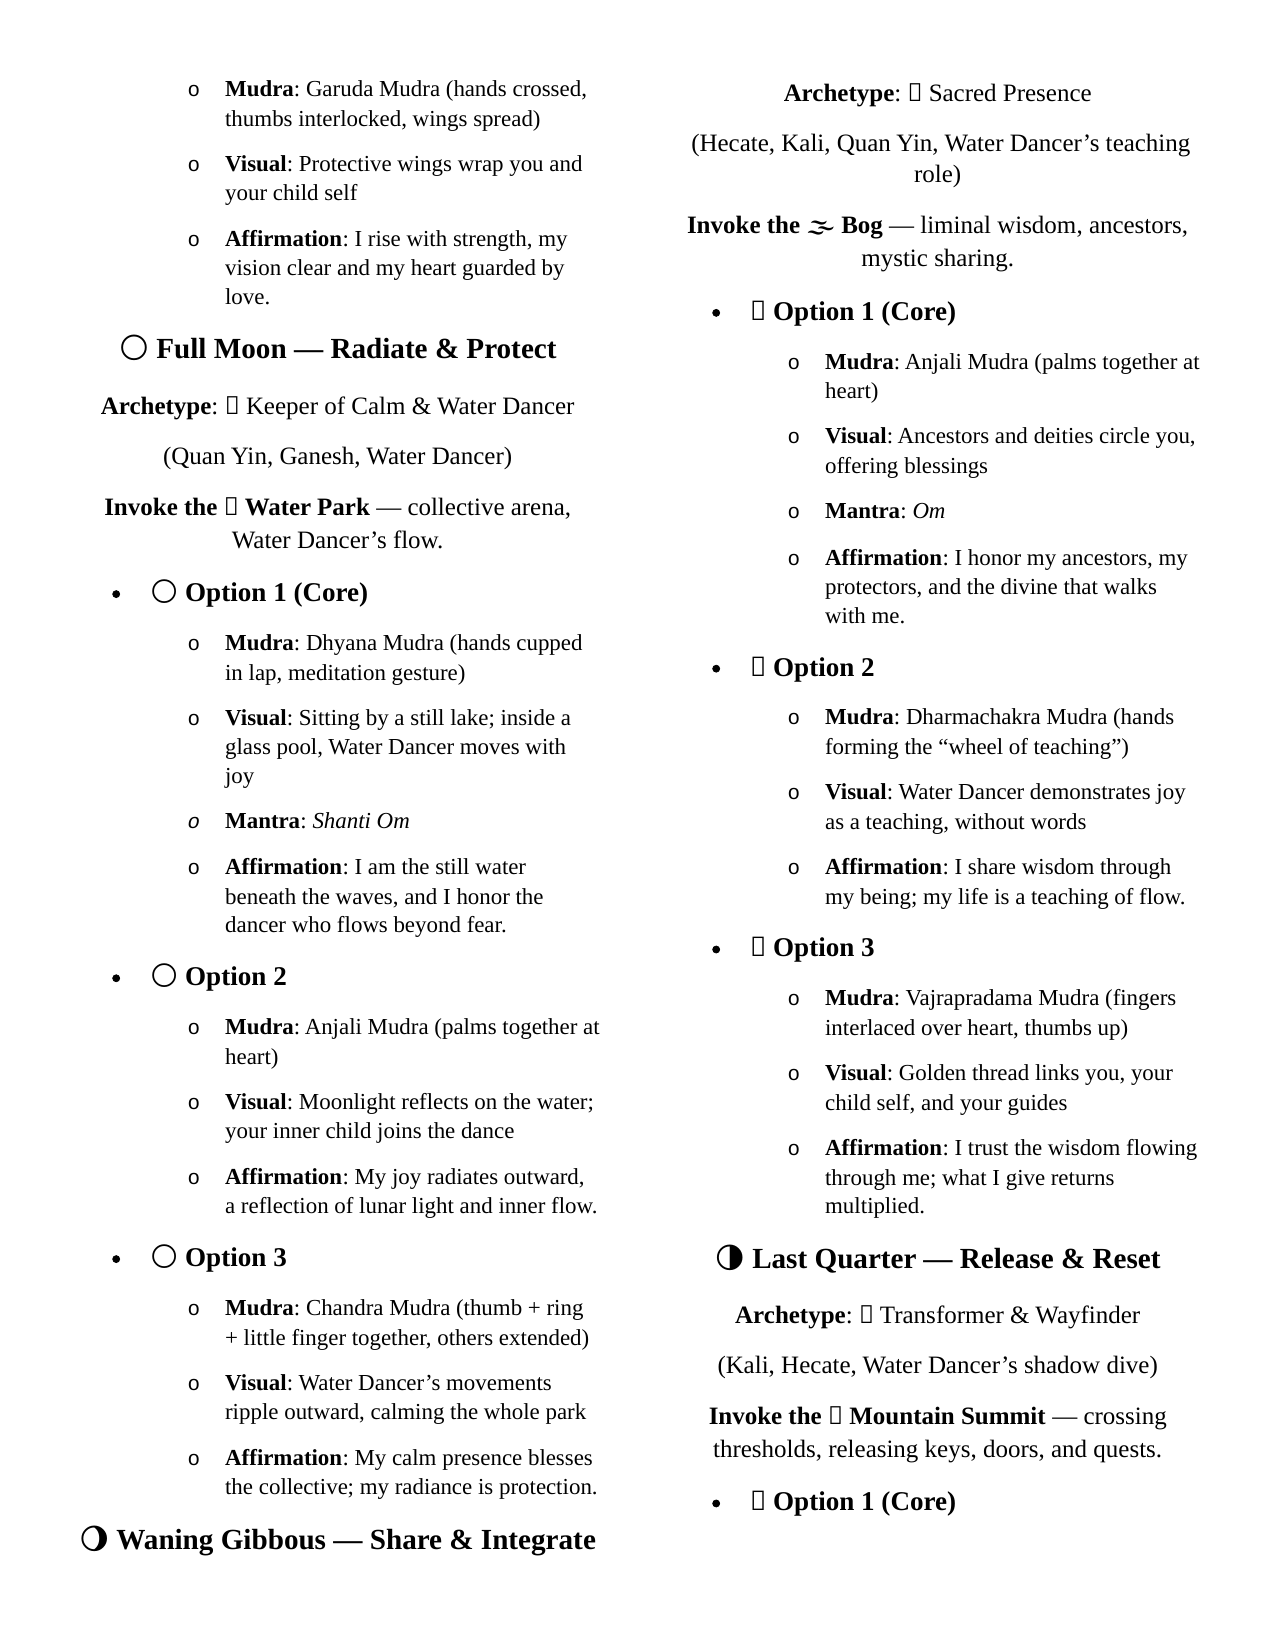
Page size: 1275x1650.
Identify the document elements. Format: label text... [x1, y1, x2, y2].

list Mantra: Shanti Om [187, 807, 600, 834]
list Affirmation: I share wisdom through my being; my life is a teaching of flow. [787, 853, 1200, 909]
text 🌗 Last Quarter — Release & Reset [675, 1237, 1200, 1277]
list Mudra: Anjali Mudra (palms together at heart) [787, 348, 1200, 404]
text (Hecate, Kali, Quan Yin, Water Dancer’s teaching role) [675, 128, 1200, 188]
text Invoke the 🌋 Mountain Summit — crossing thresholds, releasing keys, doors, and quests. [675, 1398, 1200, 1463]
text 🌖 Waning Gibbous — Share & Integrate [75, 1518, 600, 1558]
list 🌙 Option 3 [712, 928, 1200, 965]
list Affirmation: I honor my ancestors, my protectors, and the divine that walks with me. [787, 544, 1200, 628]
list Visual: Sitting by a still lake; inside a glass pool, Water Dancer moves with joy [187, 704, 600, 788]
list 🌕 Option 1 (Core) [112, 572, 600, 609]
list Visual: Protective wings wrap you and your child self [187, 150, 600, 206]
list 🔥 Option 1 (Core) [712, 1482, 1200, 1519]
list 🌕 Option 2 [112, 957, 600, 993]
list Visual: Moonlight reflects on the water; your inner child joins the dance [187, 1088, 600, 1144]
list Mudra: Anjali Mudra (palms together at heart) [187, 1013, 600, 1069]
list Mudra: Chandra Mudra (thumb + ring + little finger together, others extended) [187, 1294, 600, 1350]
text 🌕 Full Moon — Radiate & Protect [75, 328, 600, 367]
list 🌙 Option 2 [712, 647, 1200, 684]
list Mudra: Dhyana Mudra (hands cupped in lap, meditation gesture) [187, 629, 600, 685]
text Archetype: 🌊 Keeper of Calm & Water Dancer [75, 387, 600, 421]
list Affirmation: My joy radiates outward, a reflection of lunar light and inner flow. [187, 1163, 600, 1219]
text Archetype: 🔥 Transformer & Wayfinder [675, 1297, 1200, 1331]
list Mantra: Om [787, 497, 1200, 525]
list Visual: Water Dancer’s movements ripple outward, calming the whole park [187, 1369, 600, 1425]
list Visual: Ancestors and deities circle you, offering blessings [787, 422, 1200, 478]
list Mudra: Garuda Mudra (hands crossed, thumbs interlocked, wings spread) [187, 75, 600, 131]
list 🌙 Option 1 (Core) [712, 291, 1200, 328]
text (Kali, Hecate, Water Dancer’s shadow dive) [675, 1350, 1200, 1379]
list 🌕 Option 3 [112, 1237, 600, 1274]
text Invoke the 🌫 Bog — liminal wisdom, ancestors, mystic sharing. [675, 207, 1200, 272]
list Visual: Golden thread links you, your child self, and your guides [787, 1059, 1200, 1115]
list Affirmation: I am the still water beneath the waves, and I honor the dancer who flows beyond fear. [187, 853, 600, 938]
text Invoke the 🌊 Water Park — collective arena, Water Dancer’s flow. [75, 488, 600, 553]
list Mudra: Vajrapradama Mudra (fingers interlaced over heart, thumbs up) [787, 984, 1200, 1040]
list Affirmation: I trust the wisdom flowing through me; what I give returns multiplied. [787, 1134, 1200, 1218]
list Affirmation: I rise with strength, my vision clear and my heart guarded by love. [187, 224, 600, 309]
list Mudra: Dharmachakra Mudra (hands forming the “wheel of teaching”) [787, 703, 1200, 759]
list Visual: Water Dancer demonstrates joy as a teaching, without words [787, 778, 1200, 834]
list Affirmation: My calm presence blesses the collective; my radiance is protection. [187, 1443, 600, 1499]
text (Quan Yin, Ganesh, Water Dancer) [75, 441, 600, 469]
text Archetype: 🌙 Sacred Presence [675, 75, 1200, 109]
